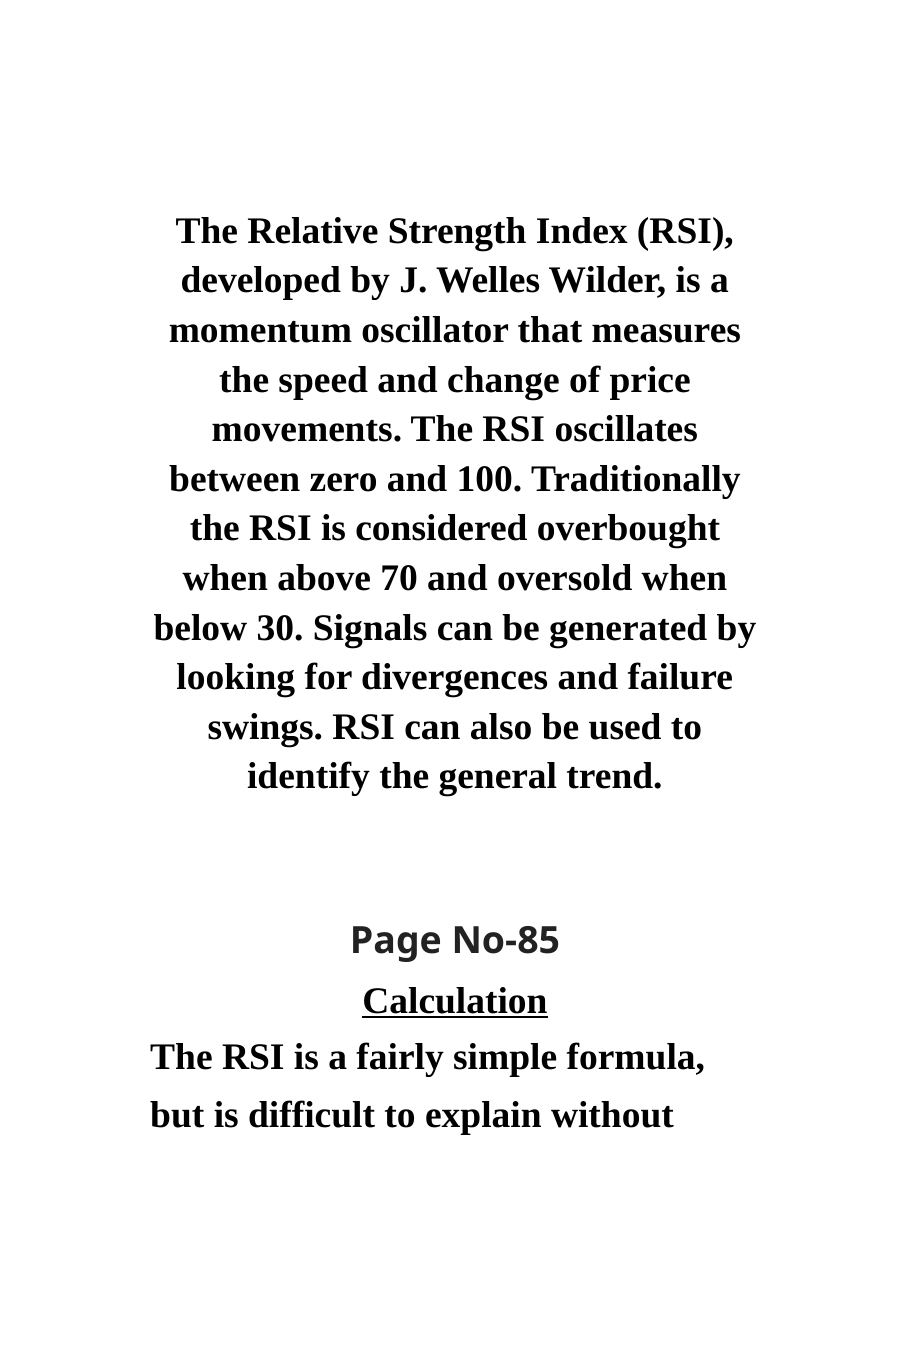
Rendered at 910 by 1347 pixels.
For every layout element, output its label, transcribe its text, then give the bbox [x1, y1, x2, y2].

subtitle Calculation [150, 979, 759, 1022]
text The Relative Strength Index (RSI), developed by J. Welles Wilder, is a momentum oscillator that measures the speed and change of price movements. The RSI oscillates between zero and 100. Traditionally the RSI is considered overbought when above 70 and oversold when below 30. Signals can be generated by looking for divergences and failure swings. RSI can also be used to identify the general trend. [150, 208, 759, 797]
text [150, 1034, 759, 1136]
text Page No-85 [150, 913, 759, 964]
